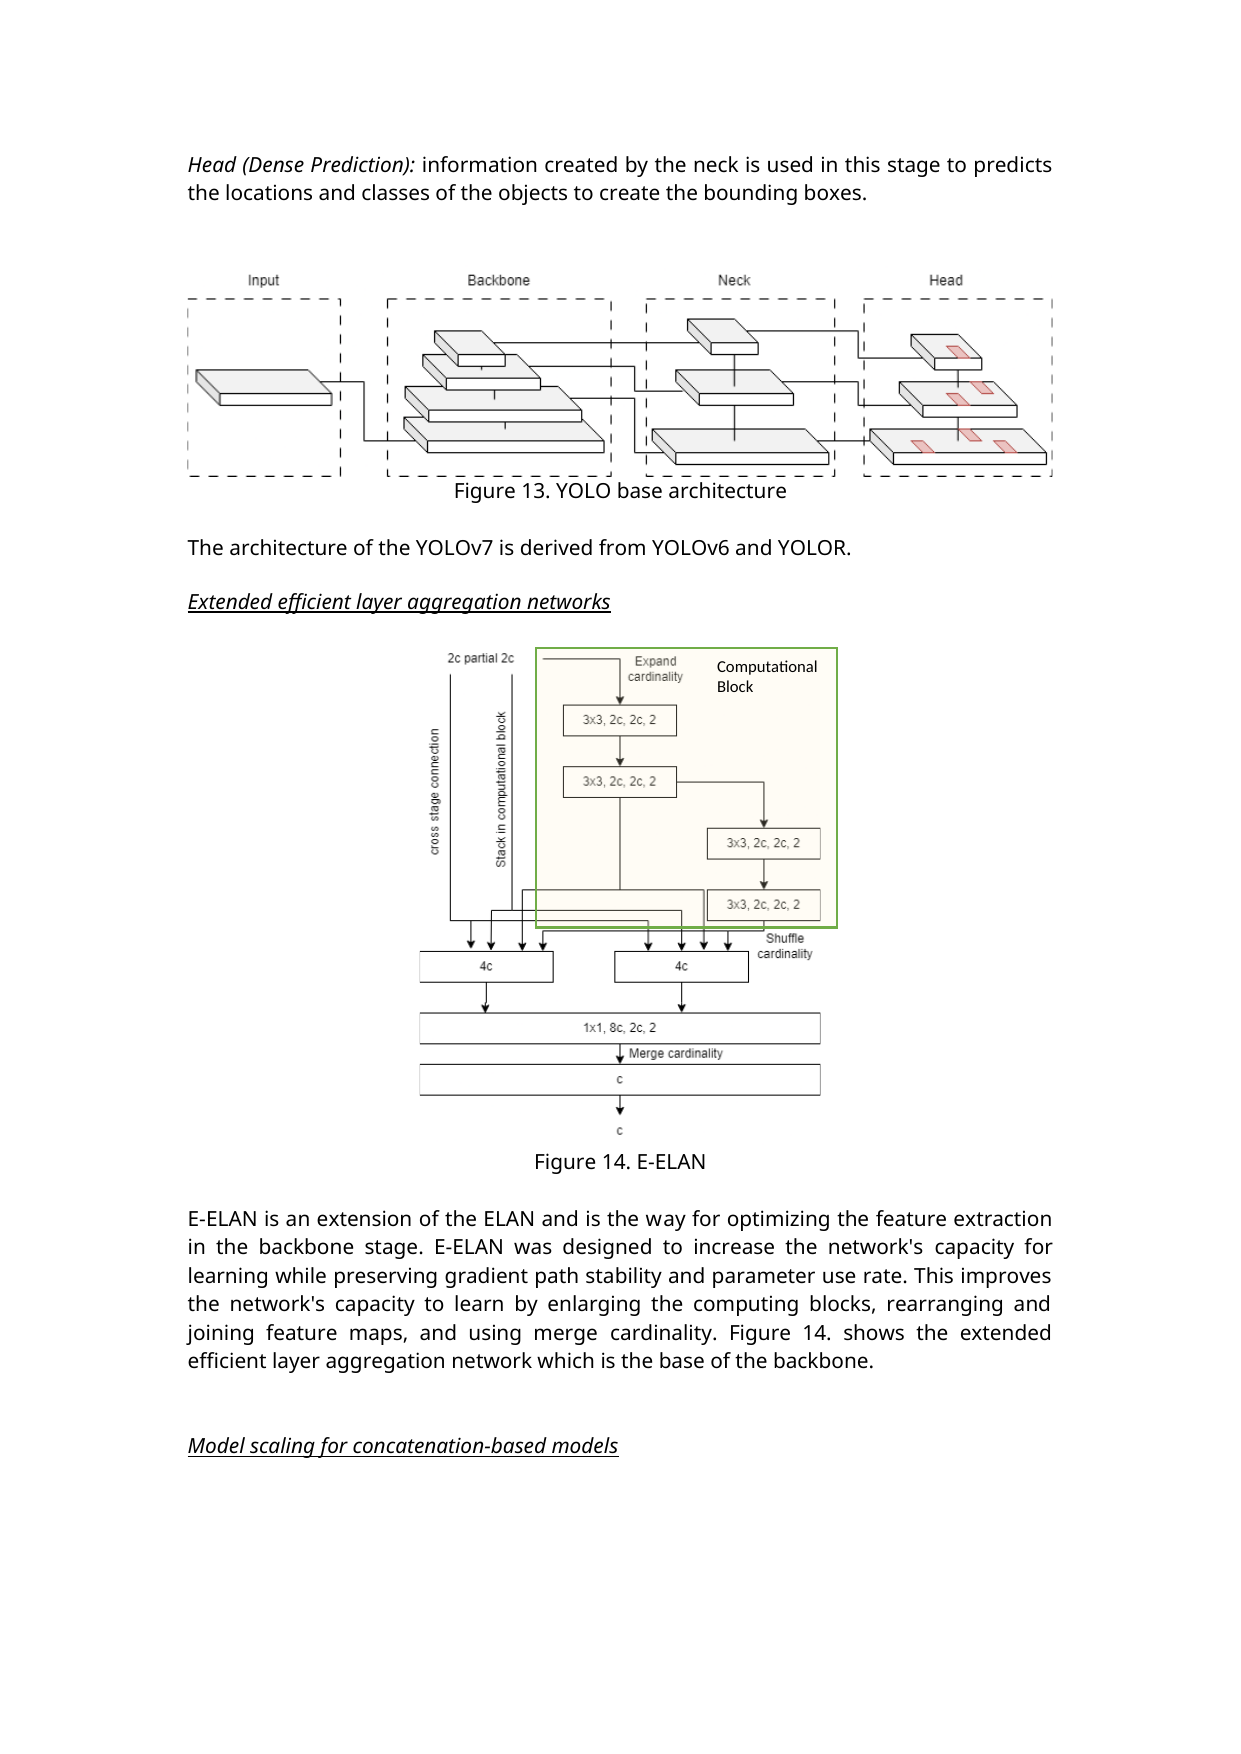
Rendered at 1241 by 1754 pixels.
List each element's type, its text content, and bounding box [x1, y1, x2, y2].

list ELAN is an extension of the ELAN and is the way for optimizing the feature extraction in the backbone stage. E-ELAN was designed to increase the network's capacity for learning while preserving gradient path stability and parameter use rate. This improves the network's capacity to learn by enlarging the computing blocks, rearranging and joining feature maps, and using merge cardinality. Figure 14. shows the extended efficient layer aggregation network which is the base of the backbone. [187, 1204, 1053, 1374]
list Figure 13. YOLO base architecture [187, 477, 1053, 505]
list The architecture of the YOLOv7 is derived from YOLOv6 and YOLOR. [187, 533, 1053, 562]
list Extended efficient layer aggregation networks [187, 587, 1053, 616]
list Figure 14. E-ELAN [187, 1147, 1053, 1176]
list Head (Dense Prediction): information created by the neck is used in this stage to predicts the locations and classes of the objects to create the bounding boxes. [187, 150, 1053, 207]
picture [419, 644, 821, 1147]
picture [187, 263, 1053, 477]
list Model scaling for concatenation-based models [187, 1431, 1053, 1460]
